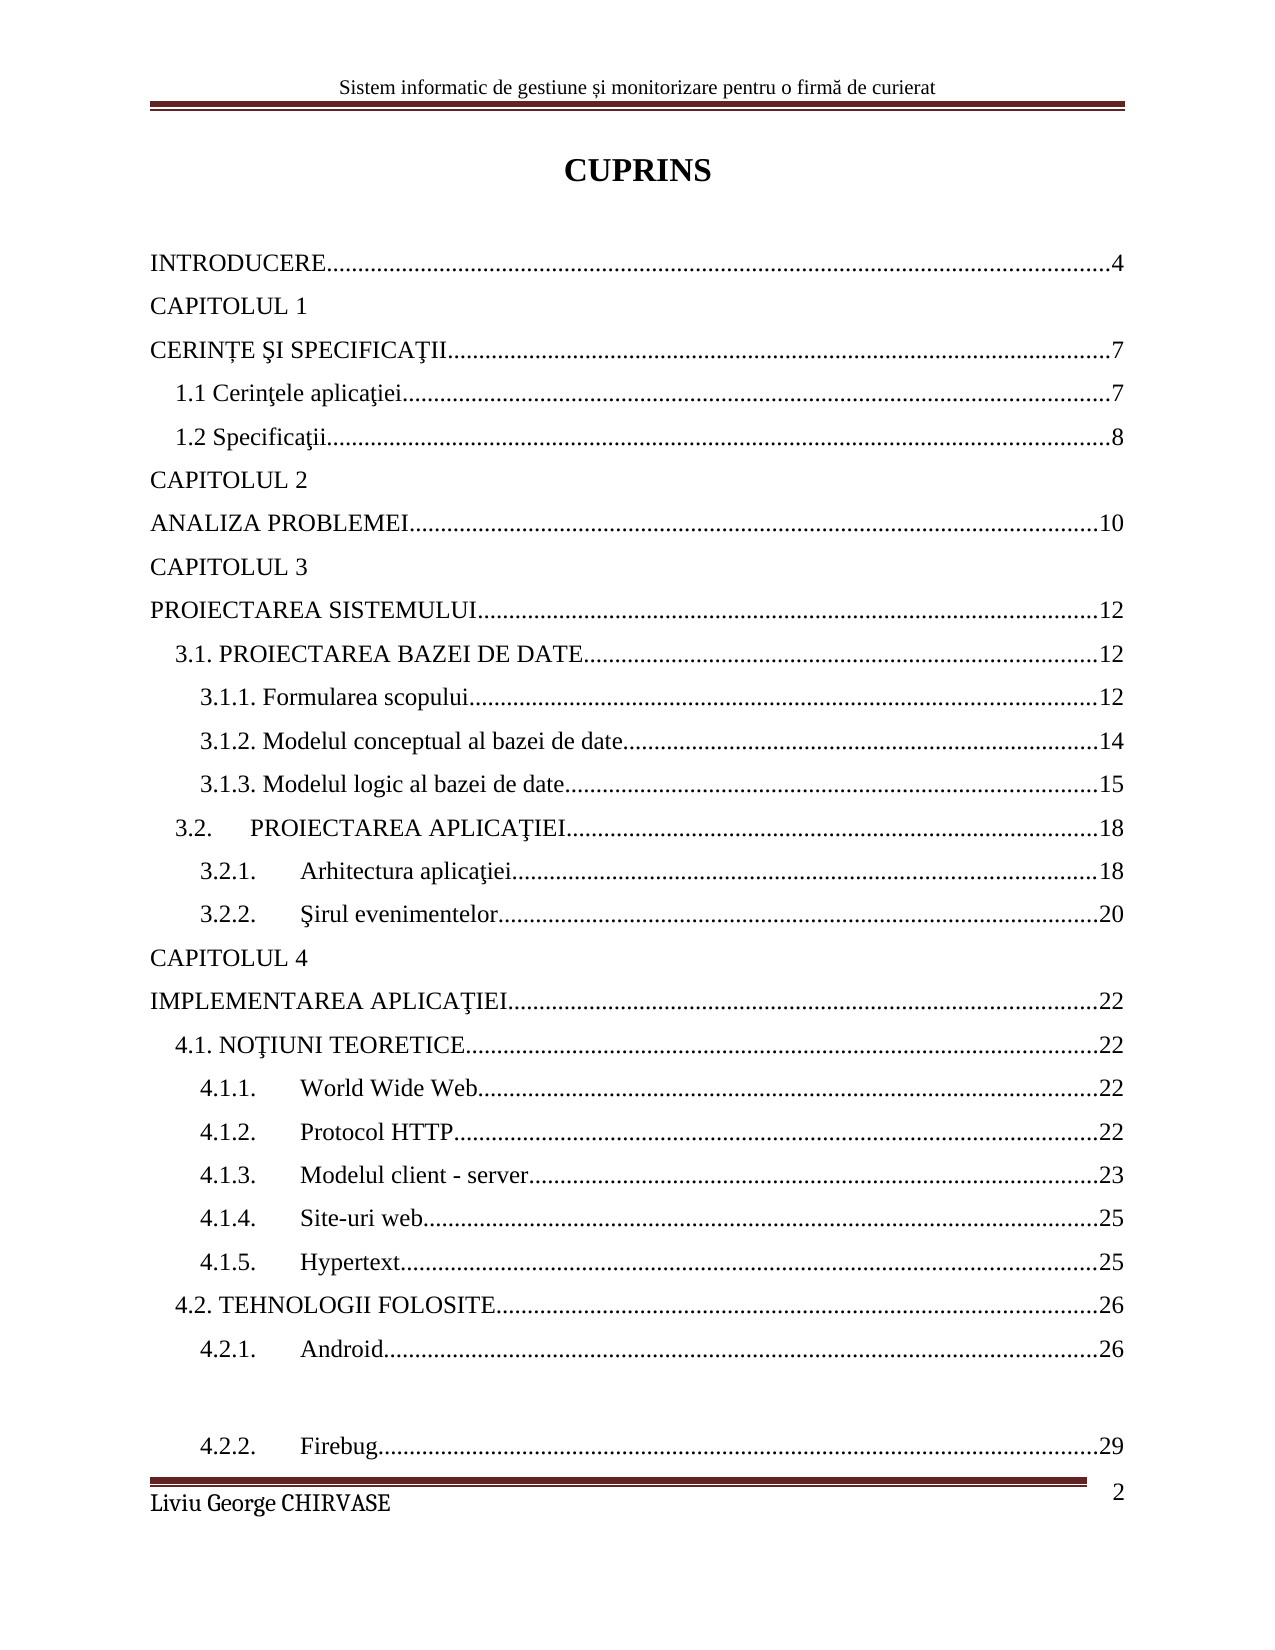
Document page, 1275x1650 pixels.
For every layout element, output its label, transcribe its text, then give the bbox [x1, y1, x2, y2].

text 3.2. PROIECTAREA APLICAŢIEI 18 [175, 813, 1125, 841]
text 4.1.3. Modelul client - server 23 [200, 1160, 1125, 1189]
text 3.1. PROIECTAREA BAZEI DE DATE 12 [175, 639, 1125, 668]
text 4.1.1. World Wide Web 22 [200, 1073, 1125, 1102]
text 4.1.2. Protocol HTTP 22 [200, 1117, 1125, 1145]
text 3.2.1. Arhitectura aplicaţiei 18 [200, 856, 1125, 885]
text CERINȚE ŞI SPECIFICAŢII 7 [150, 335, 1125, 363]
text 4.2.1. Android 26 [200, 1334, 1125, 1363]
subtitle CUPRINS [150, 150, 1125, 188]
text 4.1. NOŢIUNI TEORETICE 22 [175, 1030, 1125, 1058]
text 1.2 Specificaţii 8 [175, 422, 1125, 450]
text 4.1.4. Site-uri web 25 [200, 1203, 1125, 1232]
text CAPITOLUL 3 [150, 552, 1125, 581]
text 3.1.3. Modelul logic al bazei de date 15 [200, 769, 1125, 798]
text 4.1.5. Hypertext 25 [200, 1247, 1125, 1276]
text IMPLEMENTAREA APLICAŢIEI 22 [150, 986, 1125, 1015]
text INTRODUCERE 4 [150, 248, 1125, 277]
text CAPITOLUL 4 [150, 943, 1125, 972]
text CAPITOLUL 1 [150, 291, 1125, 320]
text ANALIZA PROBLEMEI 10 [150, 508, 1125, 537]
text 4.2. TEHNOLOGII FOLOSITE 26 [175, 1290, 1125, 1319]
text 3.2.2. Şirul evenimentelor 20 [200, 899, 1125, 928]
text 3.1.2. Modelul conceptual al bazei de date 14 [200, 726, 1125, 754]
text PROIECTAREA SISTEMULUI 12 [150, 595, 1125, 624]
text CAPITOLUL 2 [150, 465, 1125, 494]
text 3.1.1. Formularea scopului 12 [200, 682, 1125, 711]
text 4.2.2. Firebug 29 [200, 1431, 1125, 1460]
text 1.1 Cerinţele aplicaţiei 7 [175, 378, 1125, 407]
